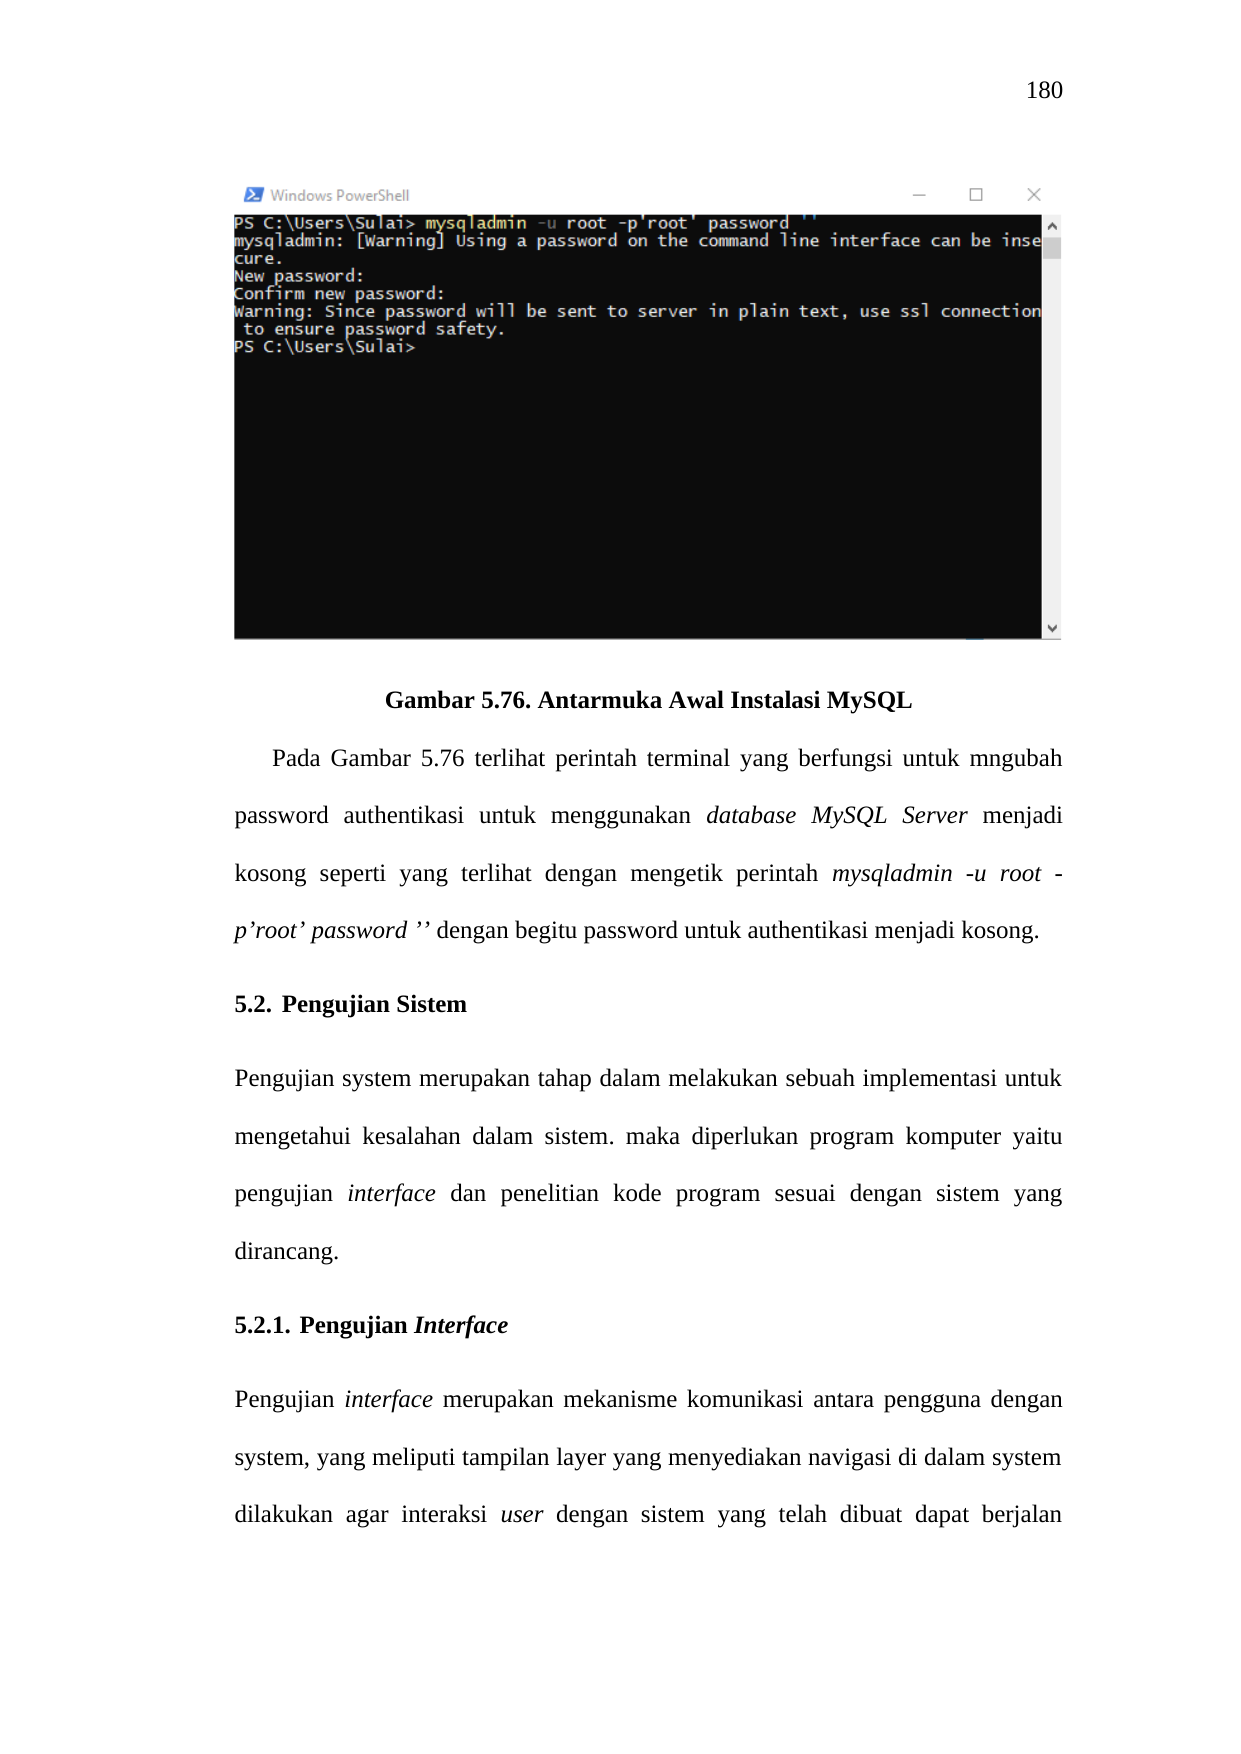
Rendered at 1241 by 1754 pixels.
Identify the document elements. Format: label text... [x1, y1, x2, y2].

picture [234, 177, 1062, 640]
subtitle Pengujian Sistem [234, 989, 1063, 1018]
text Pengujian system merupakan tahap dalam melakukan sebuah implementasi untuk mengetahui kesalahan dalam sistem. maka diperlukan program komputer yaitu pengujian interface dan penelitian kode program sesuai dengan sistem yang dirancang. [234, 1063, 1063, 1265]
subtitle Pengujian Interface [234, 1310, 1063, 1339]
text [234, 1384, 1063, 1528]
